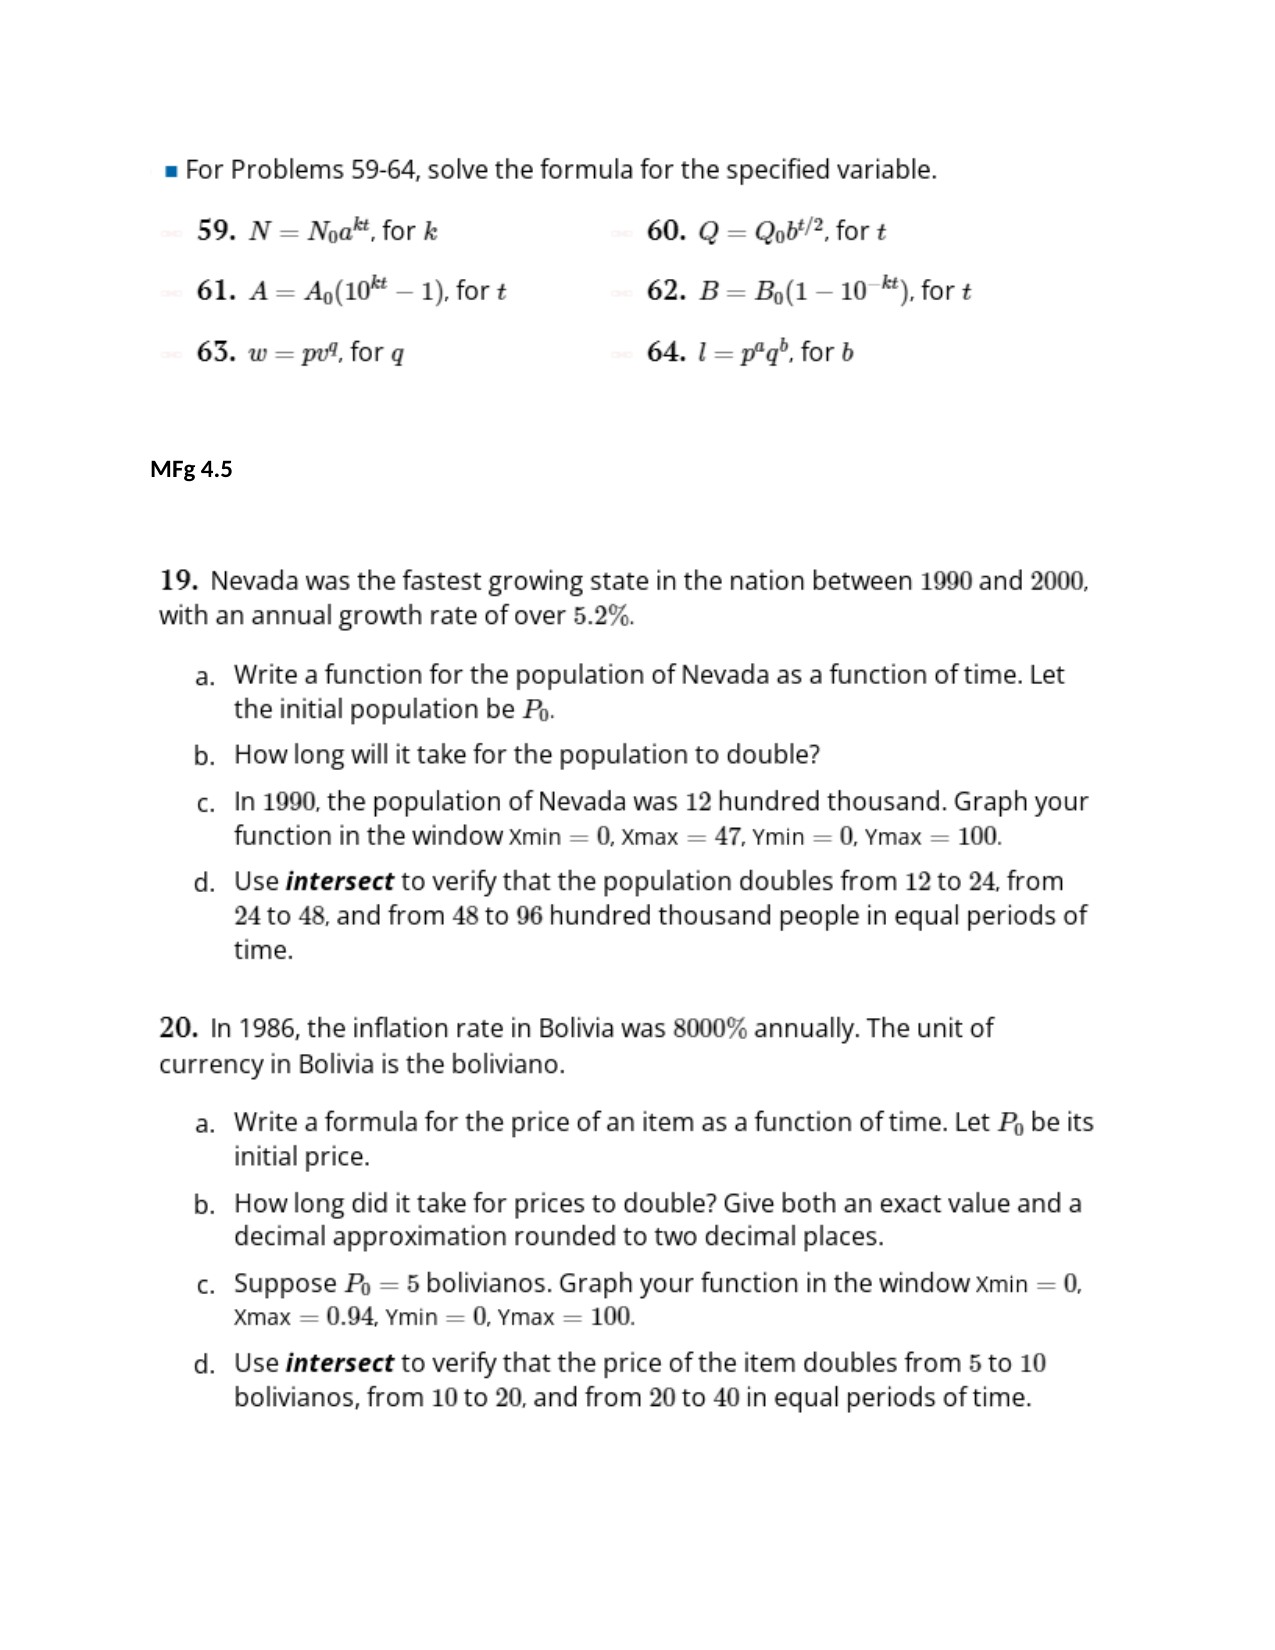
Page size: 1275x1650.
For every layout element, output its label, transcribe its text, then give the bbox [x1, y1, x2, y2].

picture [150, 552, 1111, 1441]
picture [150, 150, 1002, 385]
text MFg 4.5 [150, 453, 1125, 483]
